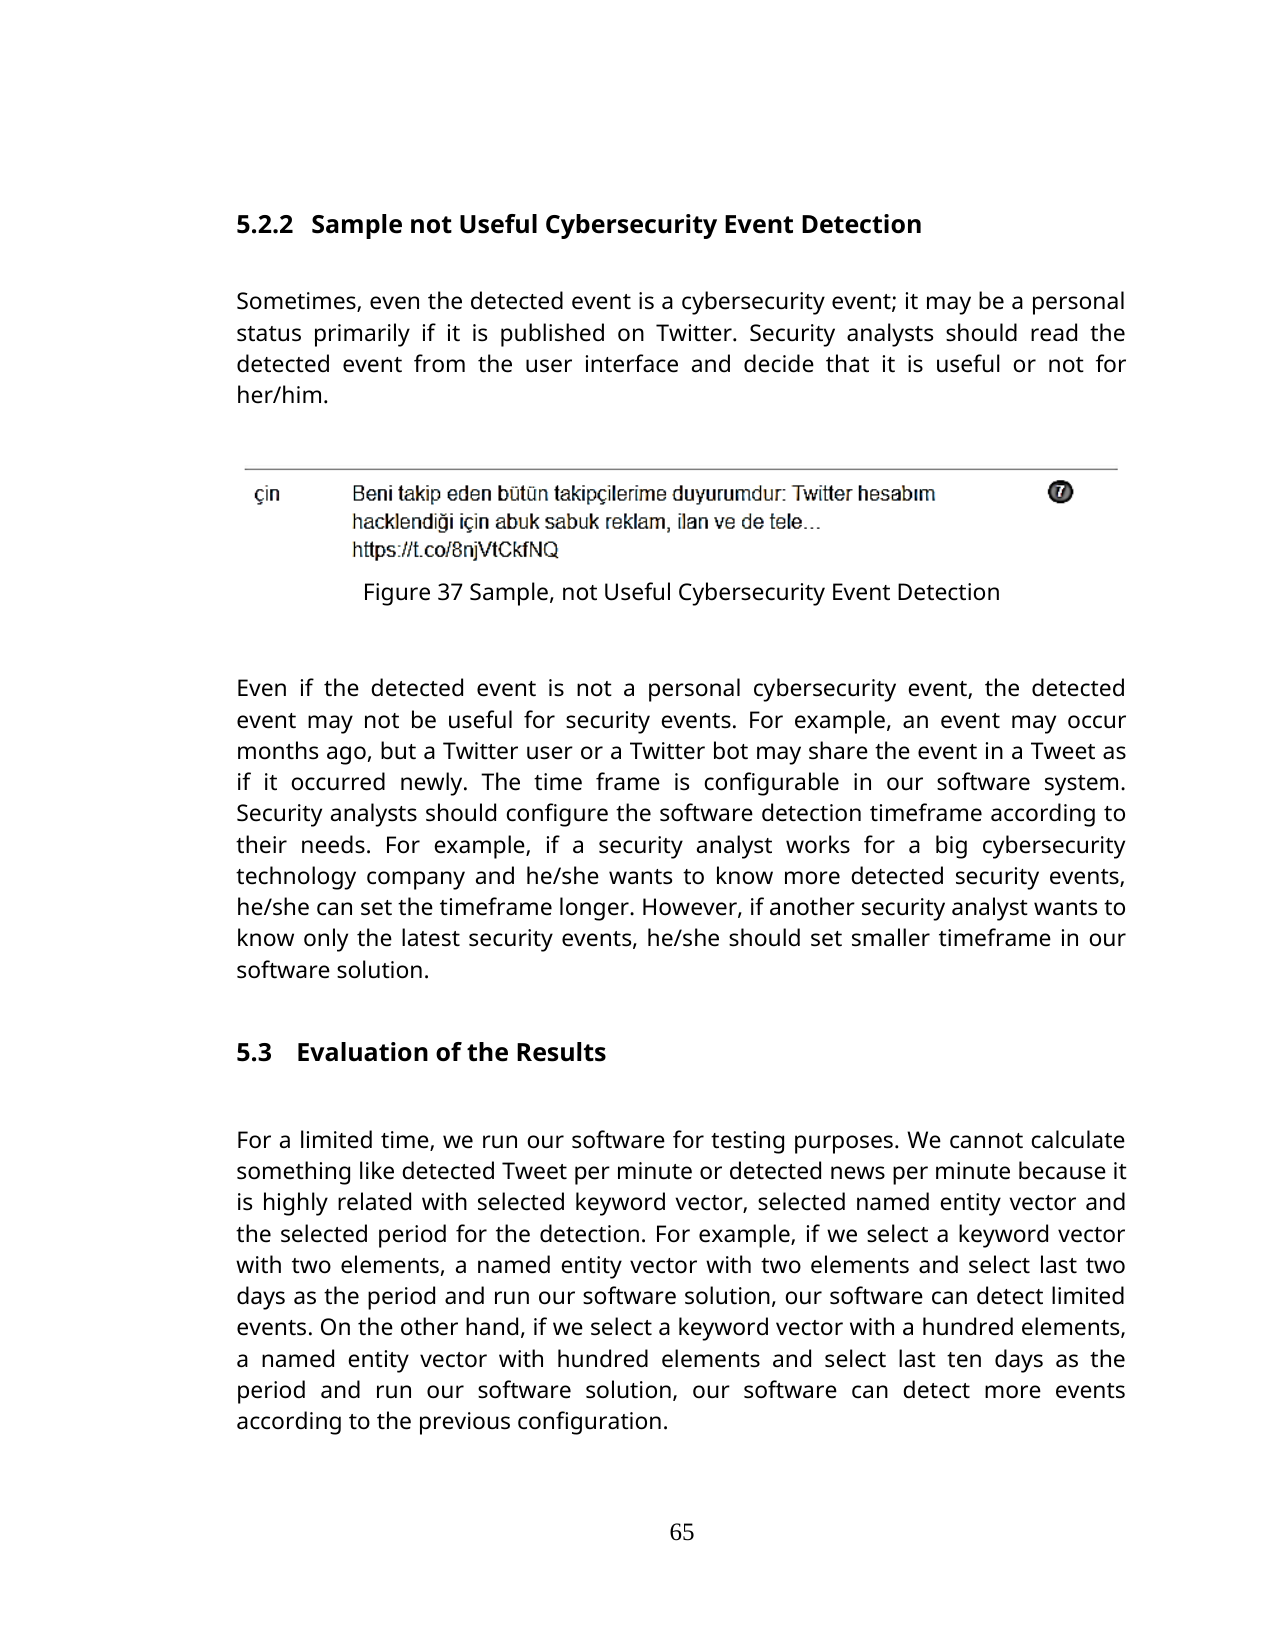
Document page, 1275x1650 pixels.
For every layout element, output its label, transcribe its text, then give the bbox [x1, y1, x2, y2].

text Even if the detected event is not a personal cybersecurity event, the detected event may not be useful for security events. For example, an event may occur months ago, but a Twitter user or a Twitter bot may share the event in a Tweet as if it occurred newly. The time frame is configurable in our software system. Security analysts should configure the software detection timeframe according to their needs. For example, if a security analyst works for a big cybersecurity technology company and he/she wants to know more detected security events, he/she can set the timeframe longer. However, if another security analyst wants to know only the latest security events, he/she should set smaller timeframe in our software solution. [236, 672, 1127, 985]
subtitle Sample not Useful Cybersecurity Event Detection [236, 207, 1127, 241]
text Figure 37 Sample, not Useful Cybersecurity Event Detection [236, 576, 1127, 607]
text For a limited time, we run our software for testing purposes. We cannot calculate something like detected Tweet per minute or detected news per minute because it is highly related with selected keyword vector, selected named entity vector and the selected period for the detection. For example, if we select a keyword vector with two elements, a named entity vector with two elements and select last two days as the period and run our software solution, our software can detect limited events. On the other hand, if we select a keyword vector with a hundred elements, a named entity vector with hundred elements and select last ten days as the period and run our software solution, our software can detect more events according to the previous configuration. [236, 1124, 1127, 1436]
subtitle Evaluation of the Results [236, 1035, 1127, 1069]
text Sometimes, even the detected event is a cybersecurity event; it may be a personal status primarily if it is published on Twitter. Security analysts should read the detected event from the user interface and decide that it is useful or not for her/him. [236, 285, 1127, 410]
picture [236, 465, 1128, 566]
